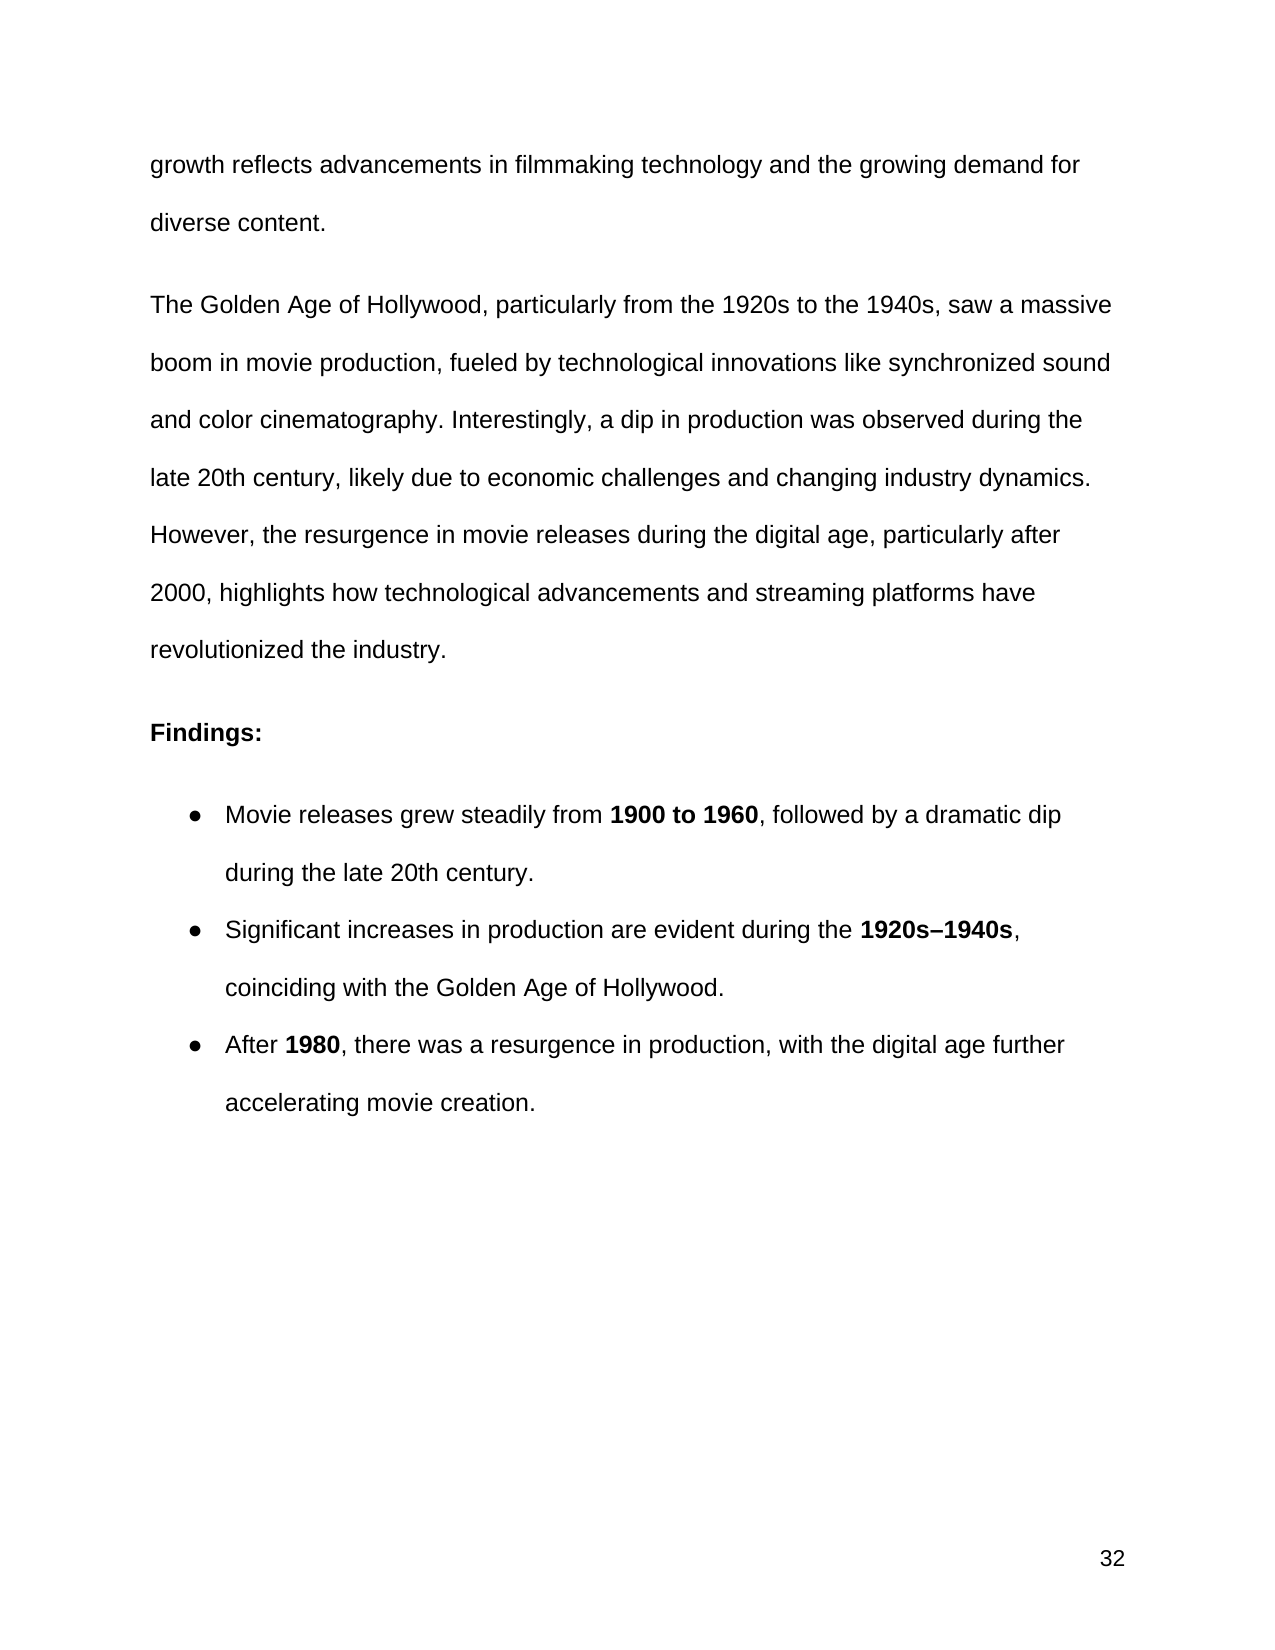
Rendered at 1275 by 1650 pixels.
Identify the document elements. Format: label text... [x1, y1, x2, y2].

text The Golden Age of Hollywood, particularly from the 1920s to the 1940s, saw a massive boom in movie production, fueled by technological innovations like synchronized sound and color cinematography. Interestingly, a dip in production was observed during the late 20th century, likely due to economic challenges and changing industry dynamics. However, the resurgence in movie releases during the digital age, particularly after 2000, highlights how technological advancements and streaming platforms have revolutionized the industry. [150, 290, 1125, 664]
subtitle Findings: [150, 717, 1125, 746]
list Movie releases grew steadily from 1900 to 1960, followed by a dramatic dip during the late 20th century. [187, 800, 1125, 886]
list After 1980, there was a resurgence in production, with the digital age further accelerating movie creation. [187, 1030, 1125, 1116]
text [150, 150, 1125, 236]
list Significant increases in production are evident during the 1920s–1940s, coinciding with the Golden Age of Hollywood. [187, 915, 1125, 1001]
